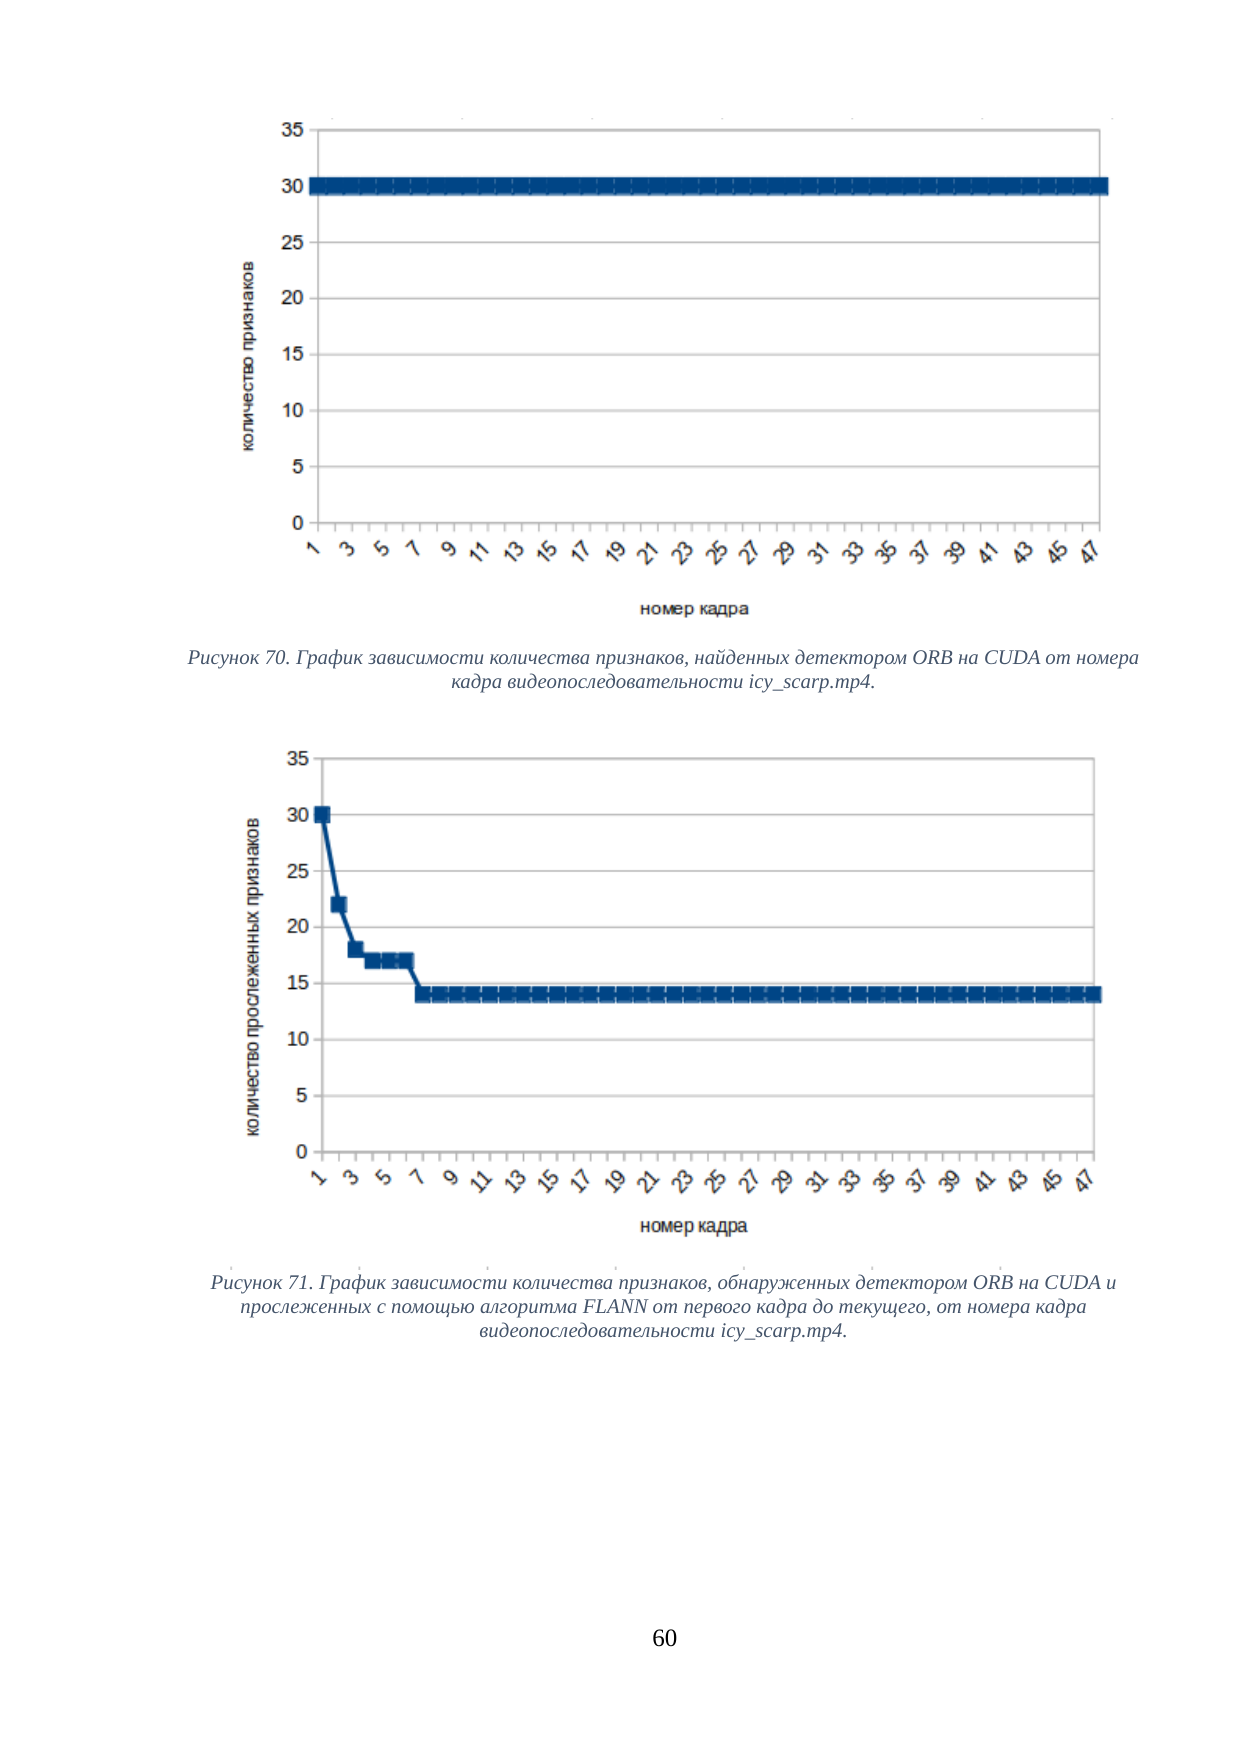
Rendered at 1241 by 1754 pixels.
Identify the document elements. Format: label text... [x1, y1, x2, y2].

picture [211, 118, 1118, 646]
picture [215, 742, 1114, 1270]
text Рисунок 71. График зависимости количества признаков, обнаруженных детектором ORB на CUDA и прослеженных с помощью алгоритма FLANN от первого кадра до текущего, от номера кадра видеопоследовательности icy_scarp.mp4. [177, 1270, 1152, 1342]
text Рисунок 70. График зависимости количества признаков, найденных детектором ORB на CUDA от номера кадра видеопоследовательности icy_scarp.mp4. [177, 645, 1152, 693]
